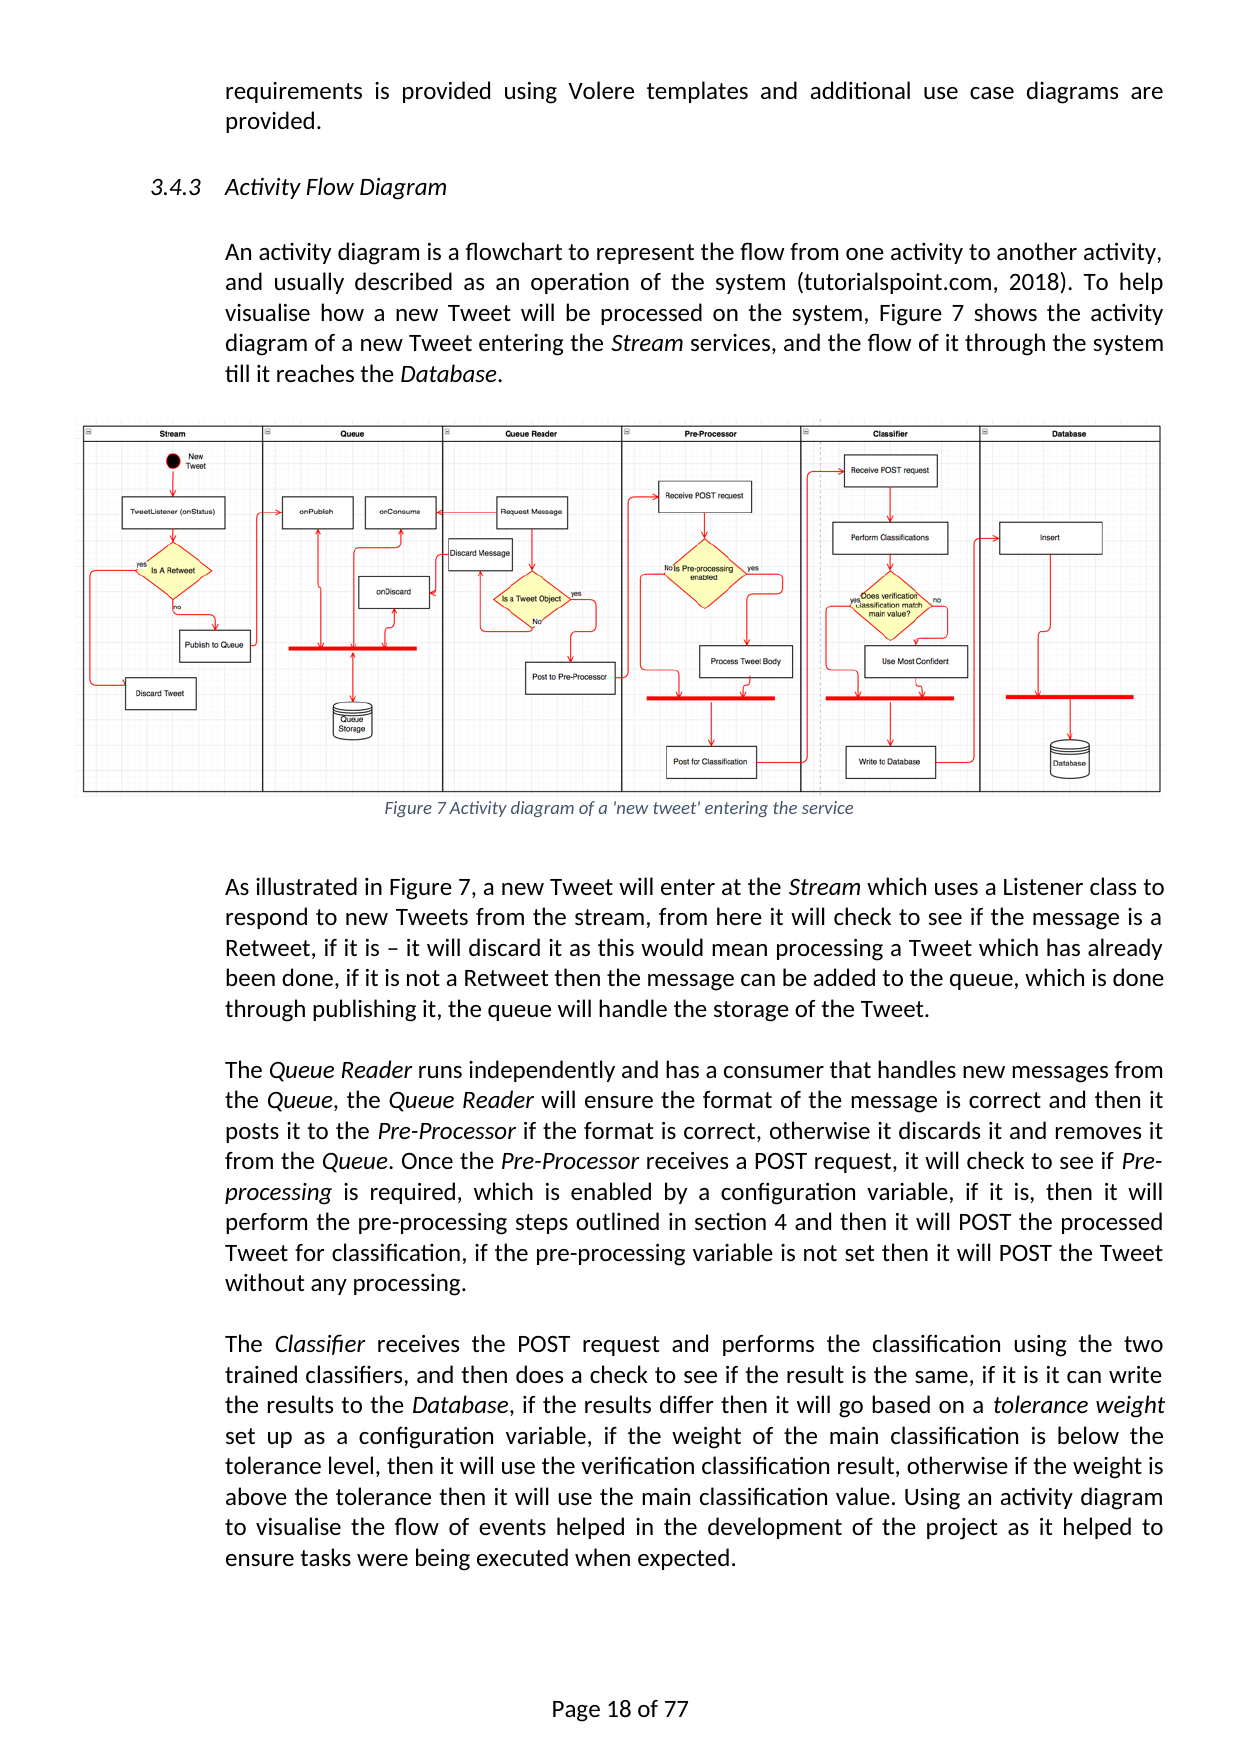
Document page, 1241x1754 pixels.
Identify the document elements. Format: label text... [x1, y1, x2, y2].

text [225, 75, 1165, 136]
text The Classifier receives the POST request and performs the classification using the two trained classifiers, and then does a check to see if the result is the same, if it is it can write the results to the Database, if the results differ then it will go based on a tolerance weight set up as a configuration variable, if the weight of the main classification is below the tolerance level, then it will use the verification classification result, otherwise if the weight is above the tolerance then it will use the main classification value. Using an activity diagram to visualise the flow of events helped in the development of the project as it helped to ensure tasks were being executed when expected. [225, 1328, 1165, 1573]
text As illustrated in Figure 7, a new Tweet will enter at the Stream which uses a Listener class to respond to new Tweets from the stream, from here it will check to see if the message is a Retweet, if it is – it will discard it as this would mean processing a Tweet which has already been done, if it is not a Retweet then the message can be added to the queue, which is done through publishing it, the queue will handle the storage of the Tweet. [225, 871, 1165, 1023]
subtitle Activity Flow Diagram [150, 171, 1165, 201]
text Figure 7 Activity diagram of a 'new tweet' entering the service [75, 797, 1165, 819]
picture [75, 419, 1165, 797]
text The Queue Reader runs independently and has a consumer that handles new messages from the Queue, the Queue Reader will ensure the format of the message is correct and then it posts it to the Pre-Processor if the format is correct, otherwise it discards it and removes it from the Queue. Once the Pre-Processor receives a POST request, it will check to see if Pre-processing is required, which is enabled by a configuration variable, if it is, then it will perform the pre-processing steps outlined in section 4 and then it will POST the processed Tweet for classification, if the pre-processing variable is not set then it will POST the Tweet without any processing. [225, 1054, 1165, 1298]
text An activity diagram is a flowchart to represent the flow from one activity to another activity, and usually described as an operation of the system (tutorialspoint.com, 2018). To help visualise how a new Tweet will be processed on the system, Figure 7 shows the activity diagram of a new Tweet entering the Stream services, and the flow of it through the system till it reaches the Database. [225, 236, 1165, 388]
